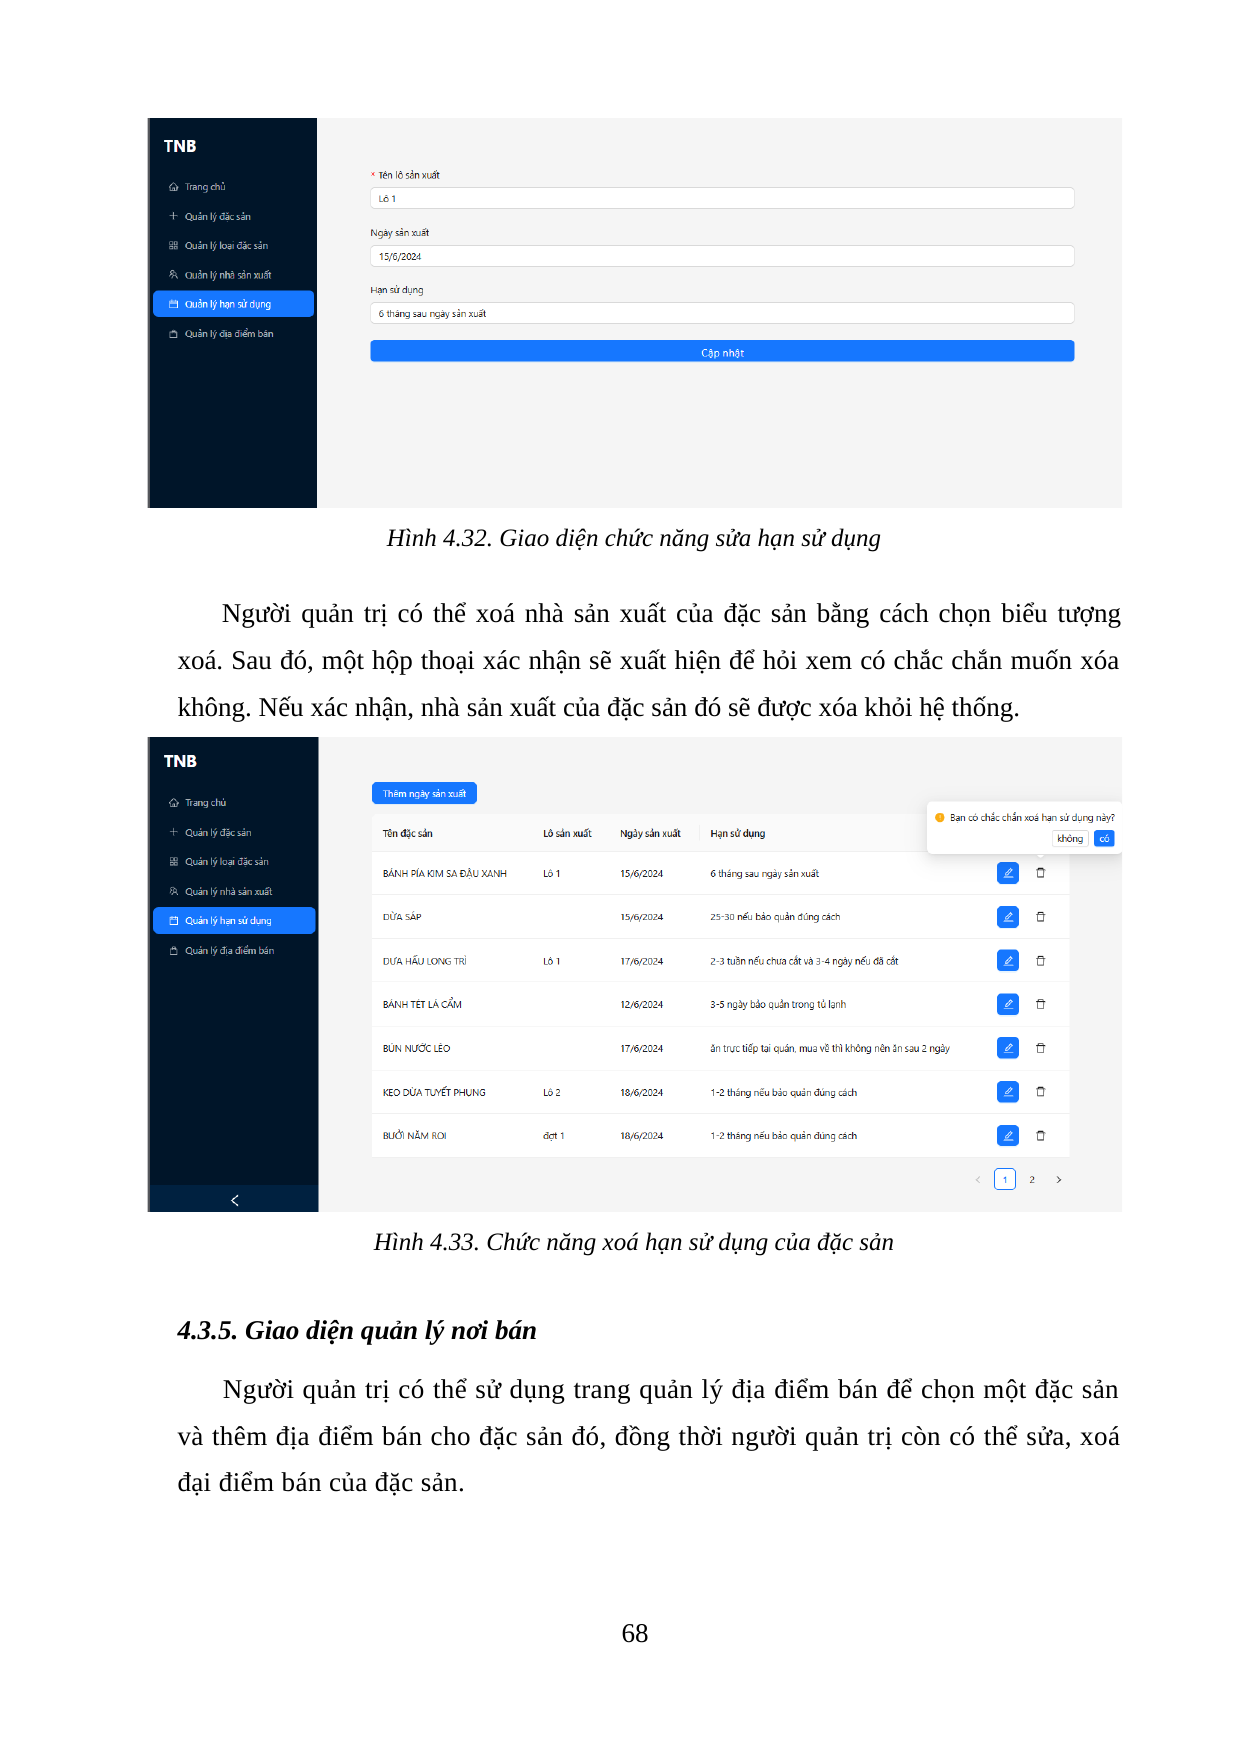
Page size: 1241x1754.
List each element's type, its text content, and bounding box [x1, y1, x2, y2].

text Người quản trị có thể sử dụng trang quản lý địa điểm bán để chọn một đặc sản và thêm địa điểm bán cho đặc sản đó, đồng thời người quản trị còn có thể sửa, xoá đại điểm bán của đặc sản. [177, 1373, 1122, 1497]
subtitle Giao diện quản lý nơi bán [177, 1314, 1122, 1345]
picture [147, 737, 1123, 1212]
picture [147, 118, 1123, 508]
text Người quản trị có thể xoá nhà sản xuất của đặc sản bằng cách chọn biểu tượng xoá. Sau đó, một hộp thoại xác nhận sẽ xuất hiện để hỏi xem có chắc chắn muốn xóa không. Nếu xác nhận, nhà sản xuất của đặc sản đó sẽ được xóa khỏi hệ thống. [177, 597, 1122, 722]
